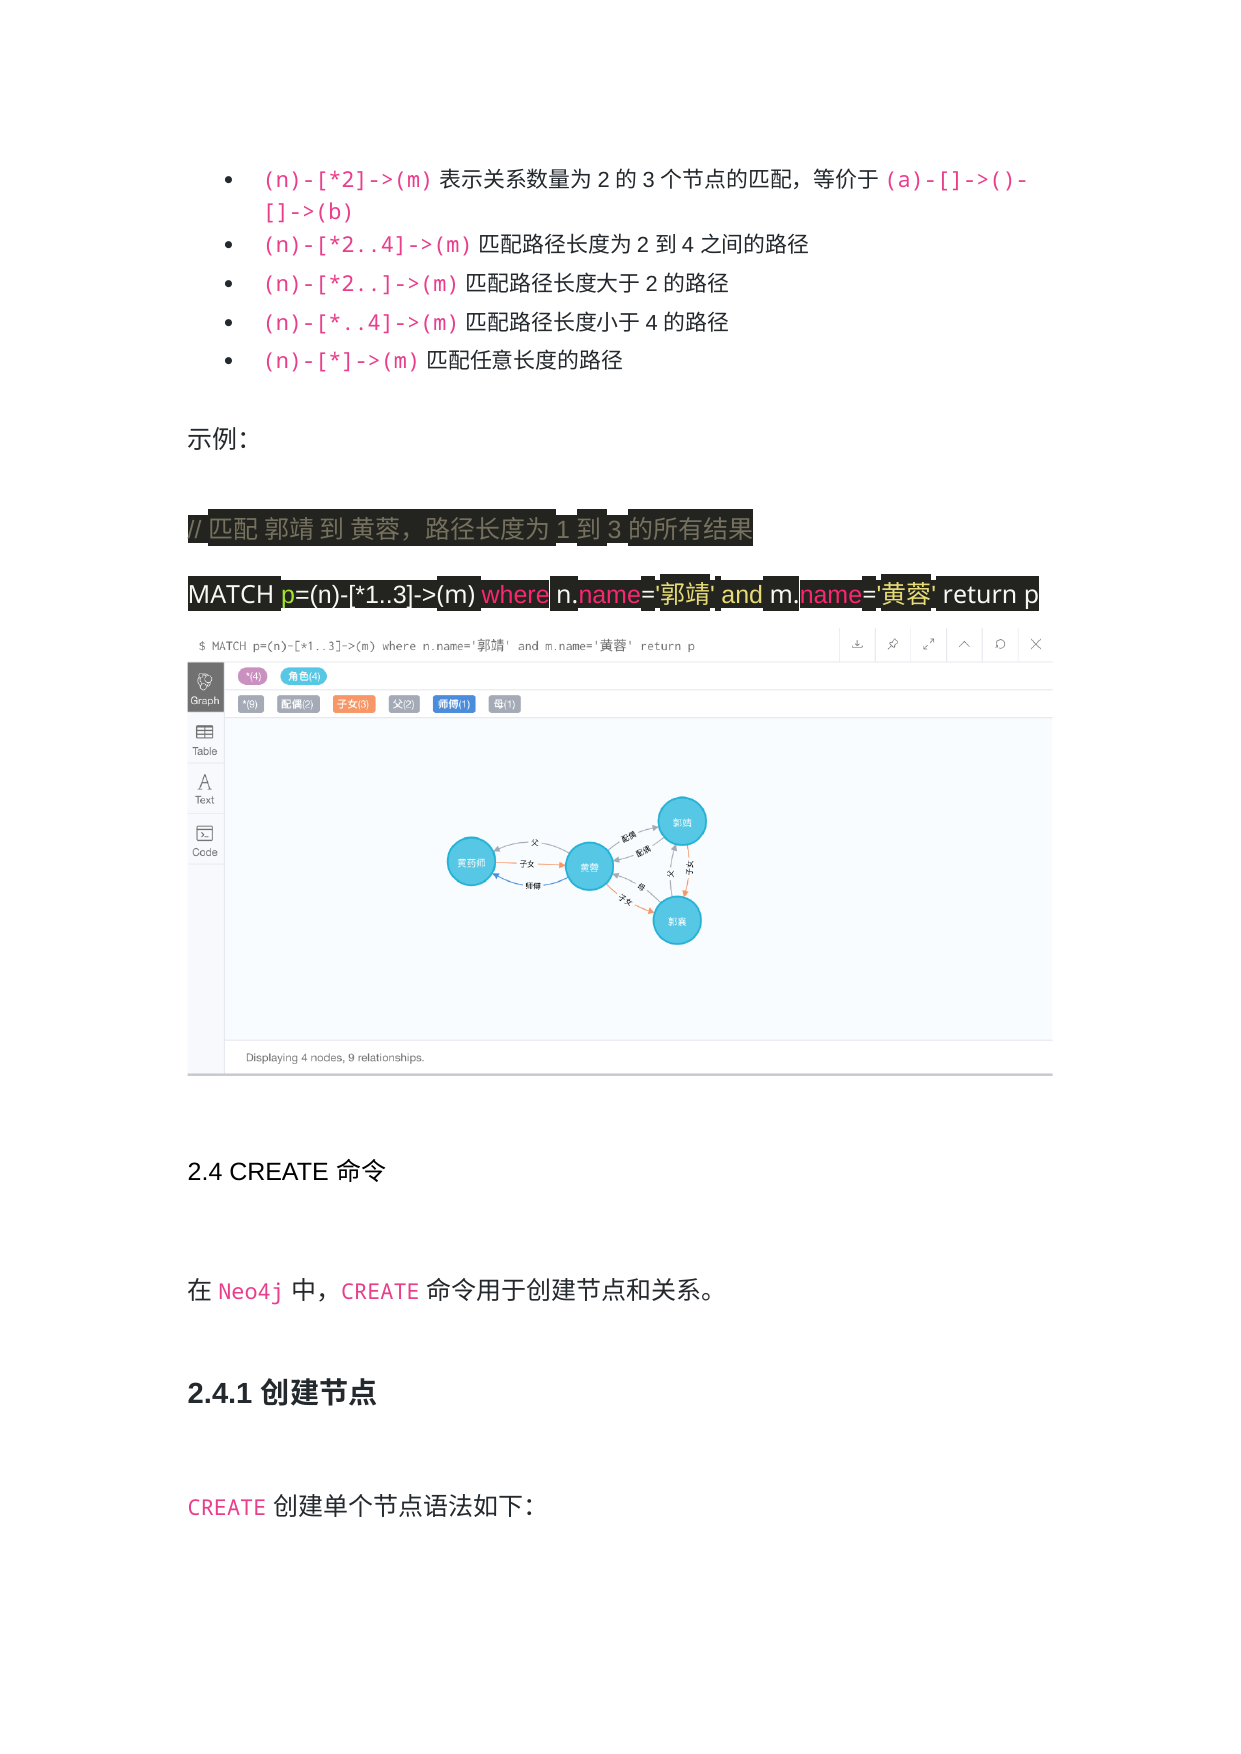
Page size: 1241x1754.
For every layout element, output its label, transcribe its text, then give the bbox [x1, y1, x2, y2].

list (n)-[*2]->(m) 表示关系数量为 2 的 3 个节点的匹配，等价于 (a)-[]->()-[]->(b) [225, 162, 1053, 227]
list (n)-[*..4]->(m) 匹配路径长度小于 4 的路径 [225, 304, 1053, 337]
text // 匹配 郭靖 到 黄蓉，路径长度为 1 到 3 的所有结果 [187, 495, 1053, 560]
text MATCH p=(n)-[*1..3]->(m) where n.name='郭靖' and m.name='黄蓉' return p [187, 560, 1053, 625]
list (n)-[*2..4]->(m) 匹配路径长度为 2 到 4 之间的路径 [225, 227, 1053, 259]
picture [187, 628, 1053, 1076]
subtitle 2.4.1 创建节点 [187, 1358, 1053, 1423]
list (n)-[*2..]->(m) 匹配路径长度大于 2 的路径 [225, 266, 1053, 298]
list (n)-[*]->(m) 匹配任意长度的路径 [225, 343, 1053, 376]
text CREATE 创建单个节点语法如下： [187, 1472, 1053, 1537]
text 示例： [187, 405, 1053, 470]
text 在 Neo4j 中，CREATE 命令用于创建节点和关系。 [187, 1256, 1053, 1321]
subtitle 2.4 CREATE 命令 [187, 1137, 1053, 1202]
